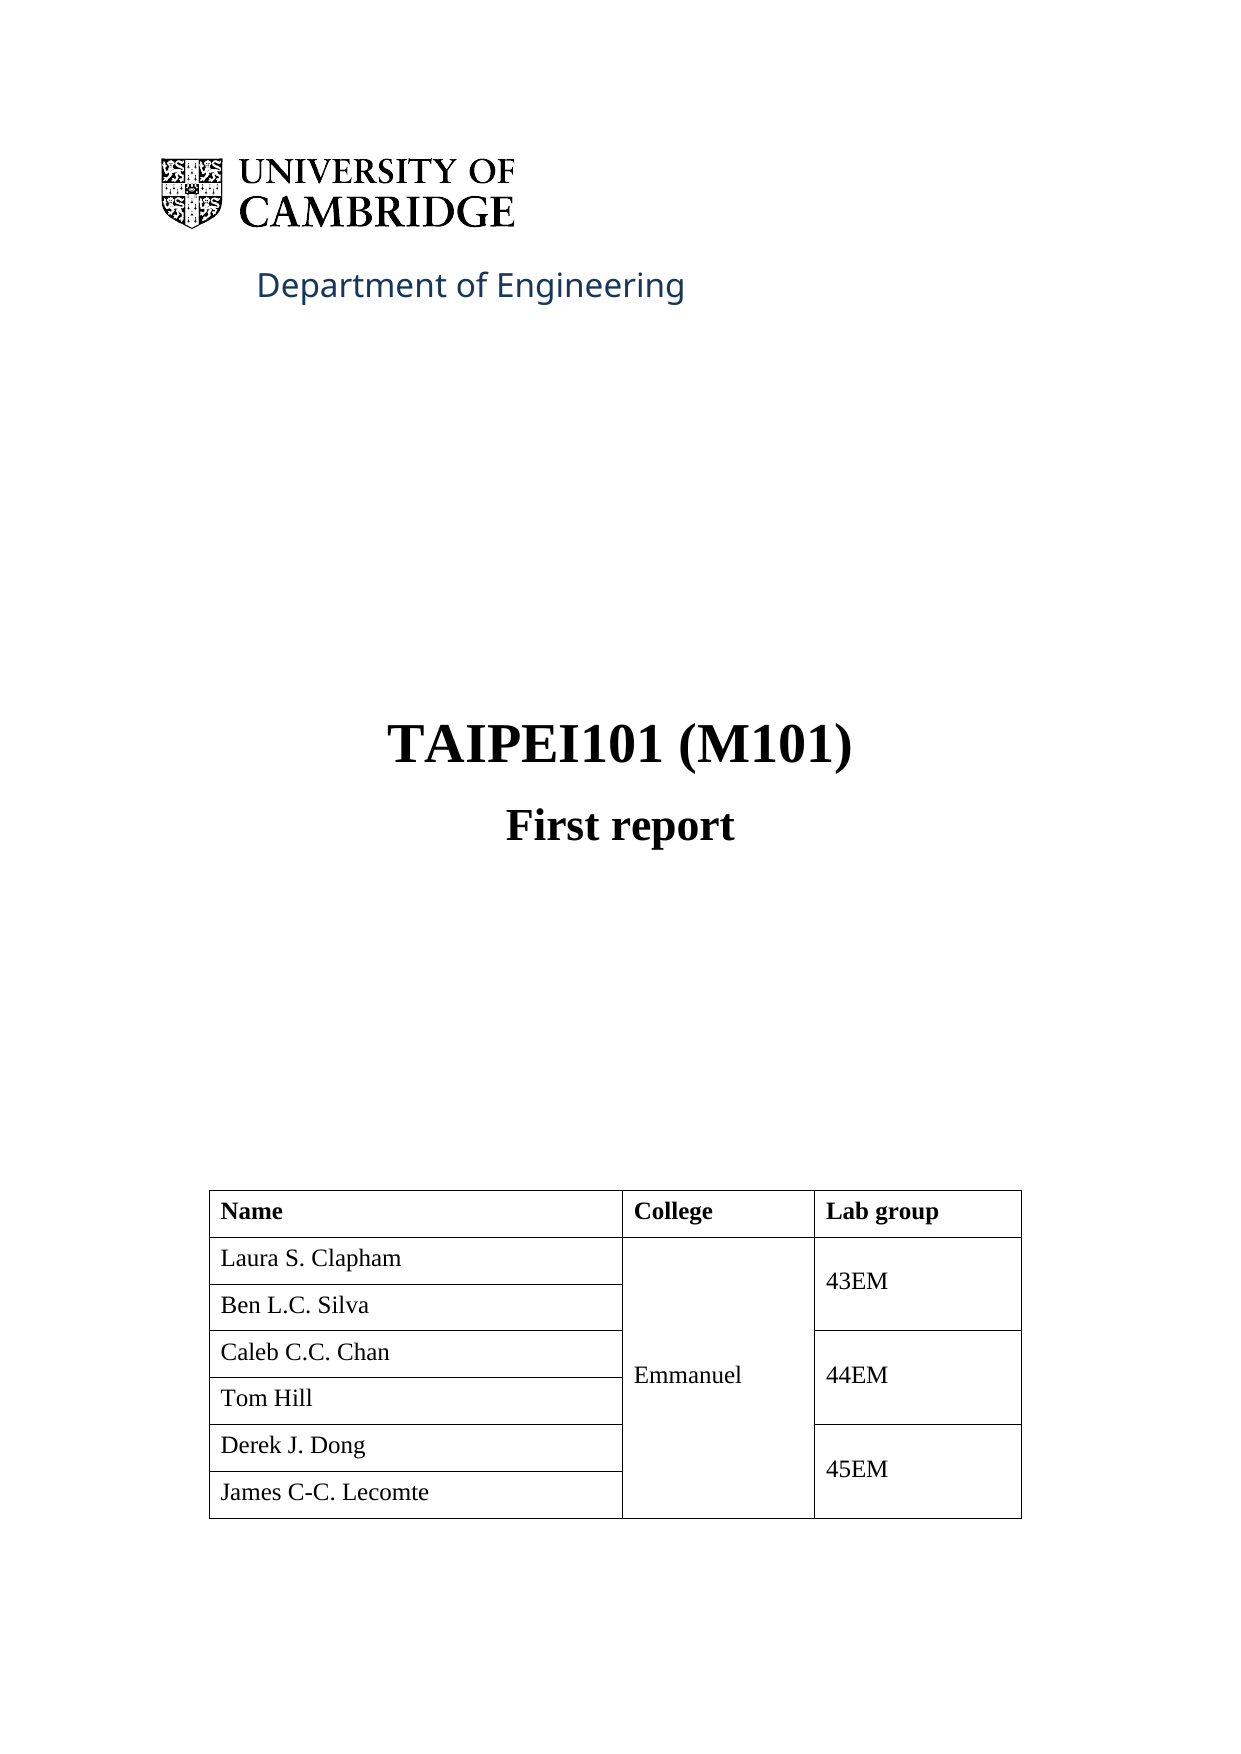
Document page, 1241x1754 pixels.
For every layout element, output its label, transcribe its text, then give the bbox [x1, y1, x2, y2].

table_header Lab group [815, 1191, 1021, 1237]
table_header College [623, 1191, 814, 1237]
table_cell Emmanuel [623, 1238, 814, 1518]
subtitle Department of Engineering [256, 262, 1090, 307]
text First report [150, 797, 1090, 850]
table_cell Derek J. Dong [210, 1425, 622, 1471]
table_cell 43EM [815, 1238, 1021, 1330]
table_header Name [210, 1191, 622, 1237]
table_cell Ben L.C. Silva [210, 1285, 622, 1330]
picture [161, 158, 515, 229]
table_cell 44EM [815, 1331, 1021, 1424]
text TAIPEI101 (M101) [150, 710, 1090, 775]
table_cell Tom Hill [210, 1378, 622, 1424]
table_cell Laura S. Clapham [210, 1238, 622, 1283]
table_cell James C-C. Lecomte [210, 1472, 622, 1518]
table_cell 45EM [815, 1425, 1021, 1518]
table_cell Caleb C.C. Chan [210, 1331, 622, 1377]
